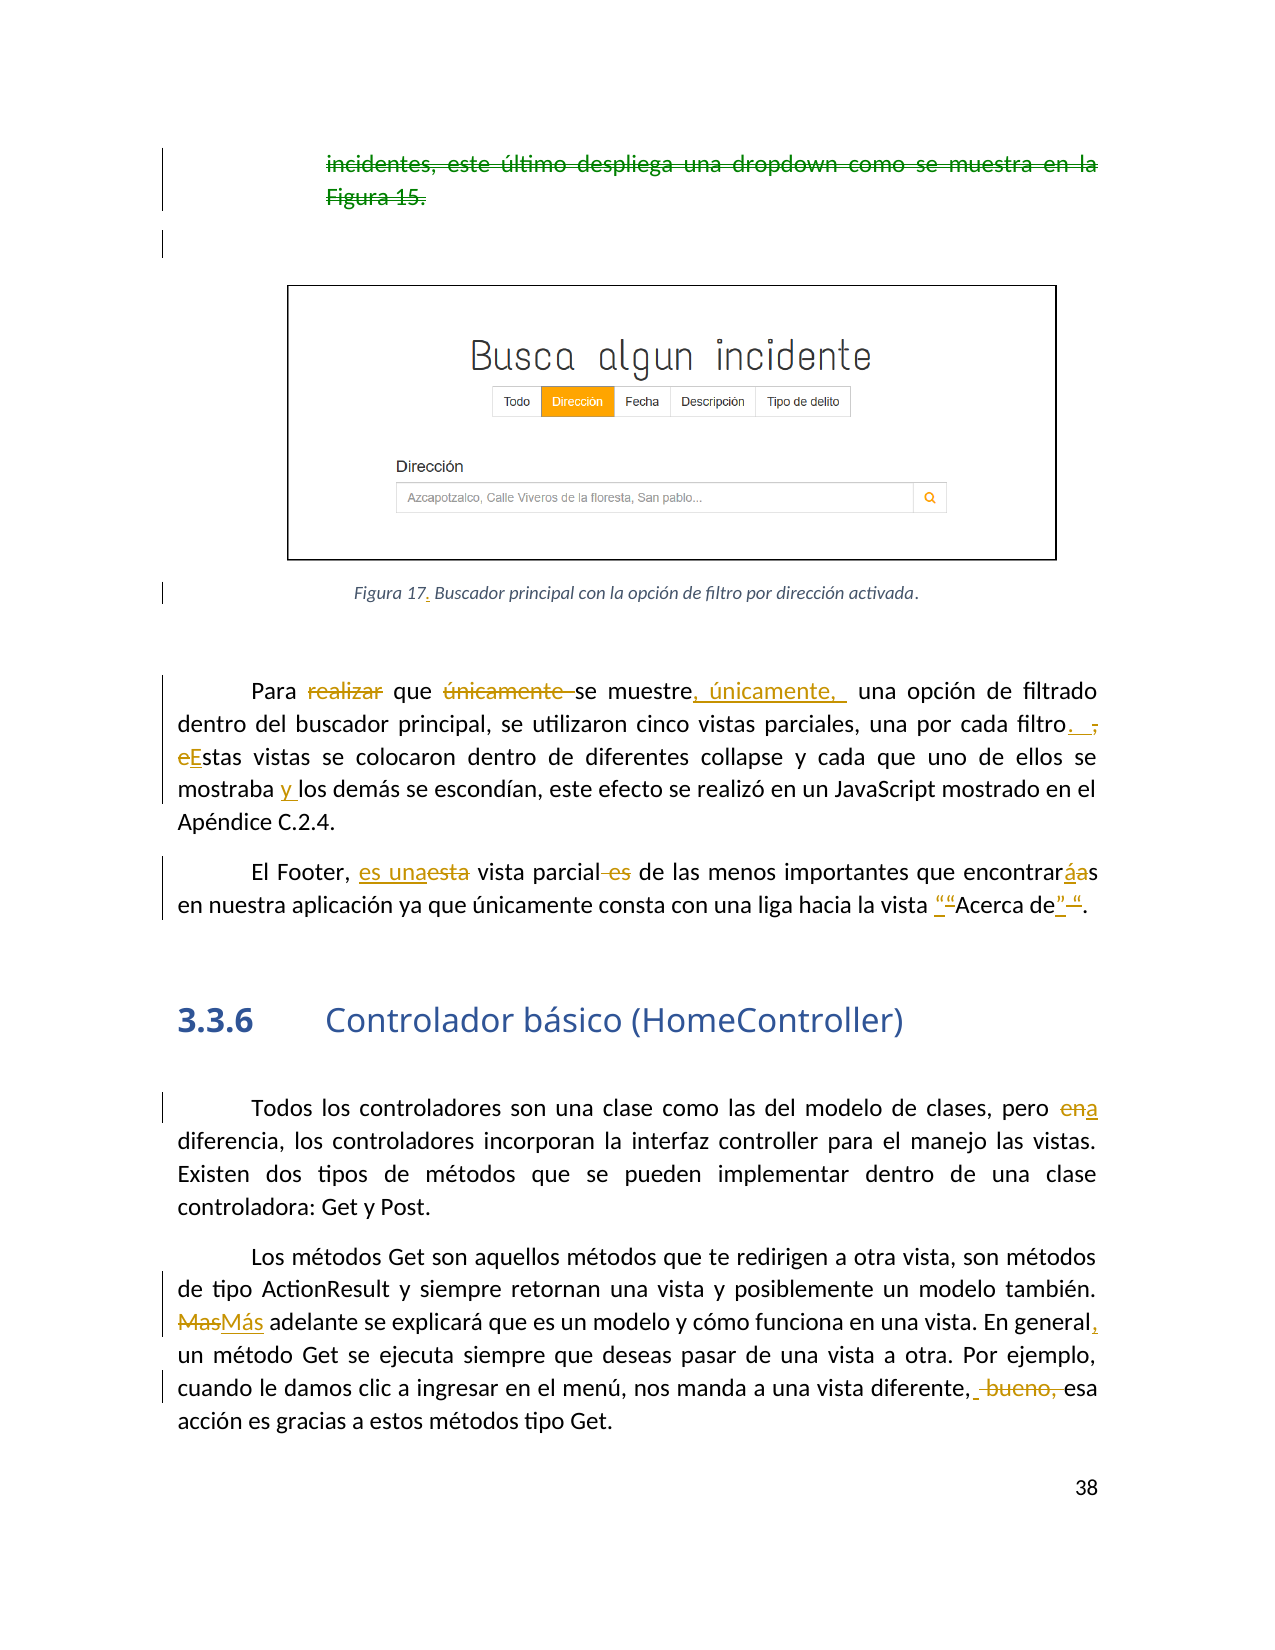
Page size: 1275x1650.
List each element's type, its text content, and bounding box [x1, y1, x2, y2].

subtitle Controlador básico (HomeController) [177, 997, 1098, 1042]
text Los métodos Get son aquellos métodos que te redirigen a otra vista, son métodos de tipo ActionResult y siempre retornan una vista y posiblemente un modelo también. adelante se explicará que es un modelo y cómo funciona en una vista. En general un método Get se ejecuta siempre que deseas pasar de una vista a otra. Por ejemplo, cuando le damos clic a ingresar en el menú, nos manda a una vista diferente,esa acción es gracias a estos métodos tipo Get. [177, 1241, 1098, 1436]
picture [283, 277, 1066, 563]
text El Footer, vista parcial de las menos importantes que encontrars en nuestra aplicación ya que únicamente consta con una liga hacia la vista Acerca de. [177, 856, 1098, 919]
text Para que se muestre una opción de filtrado dentro del buscador principal, se utilizaron cinco vistas parciales, una por cada filtrostas vistas se colocaron dentro de diferentes collapse y cada que uno de ellos se mostraba los demás se escondían, este efecto se realizó en un JavaScript mostrado en el Apéndice C.2.4. [177, 675, 1098, 837]
text Figura Buscador principal con la opción de filtro por dirección activada. [177, 582, 1098, 604]
text Todos los controladores son una clase como las del modelo de clases, pero diferencia, los controladores incorporan la interfaz controller para el manejo las vistas. Existen dos tipos de métodos que se pueden implementar dentro de una clase controladora: Get y Post. [177, 1092, 1098, 1222]
